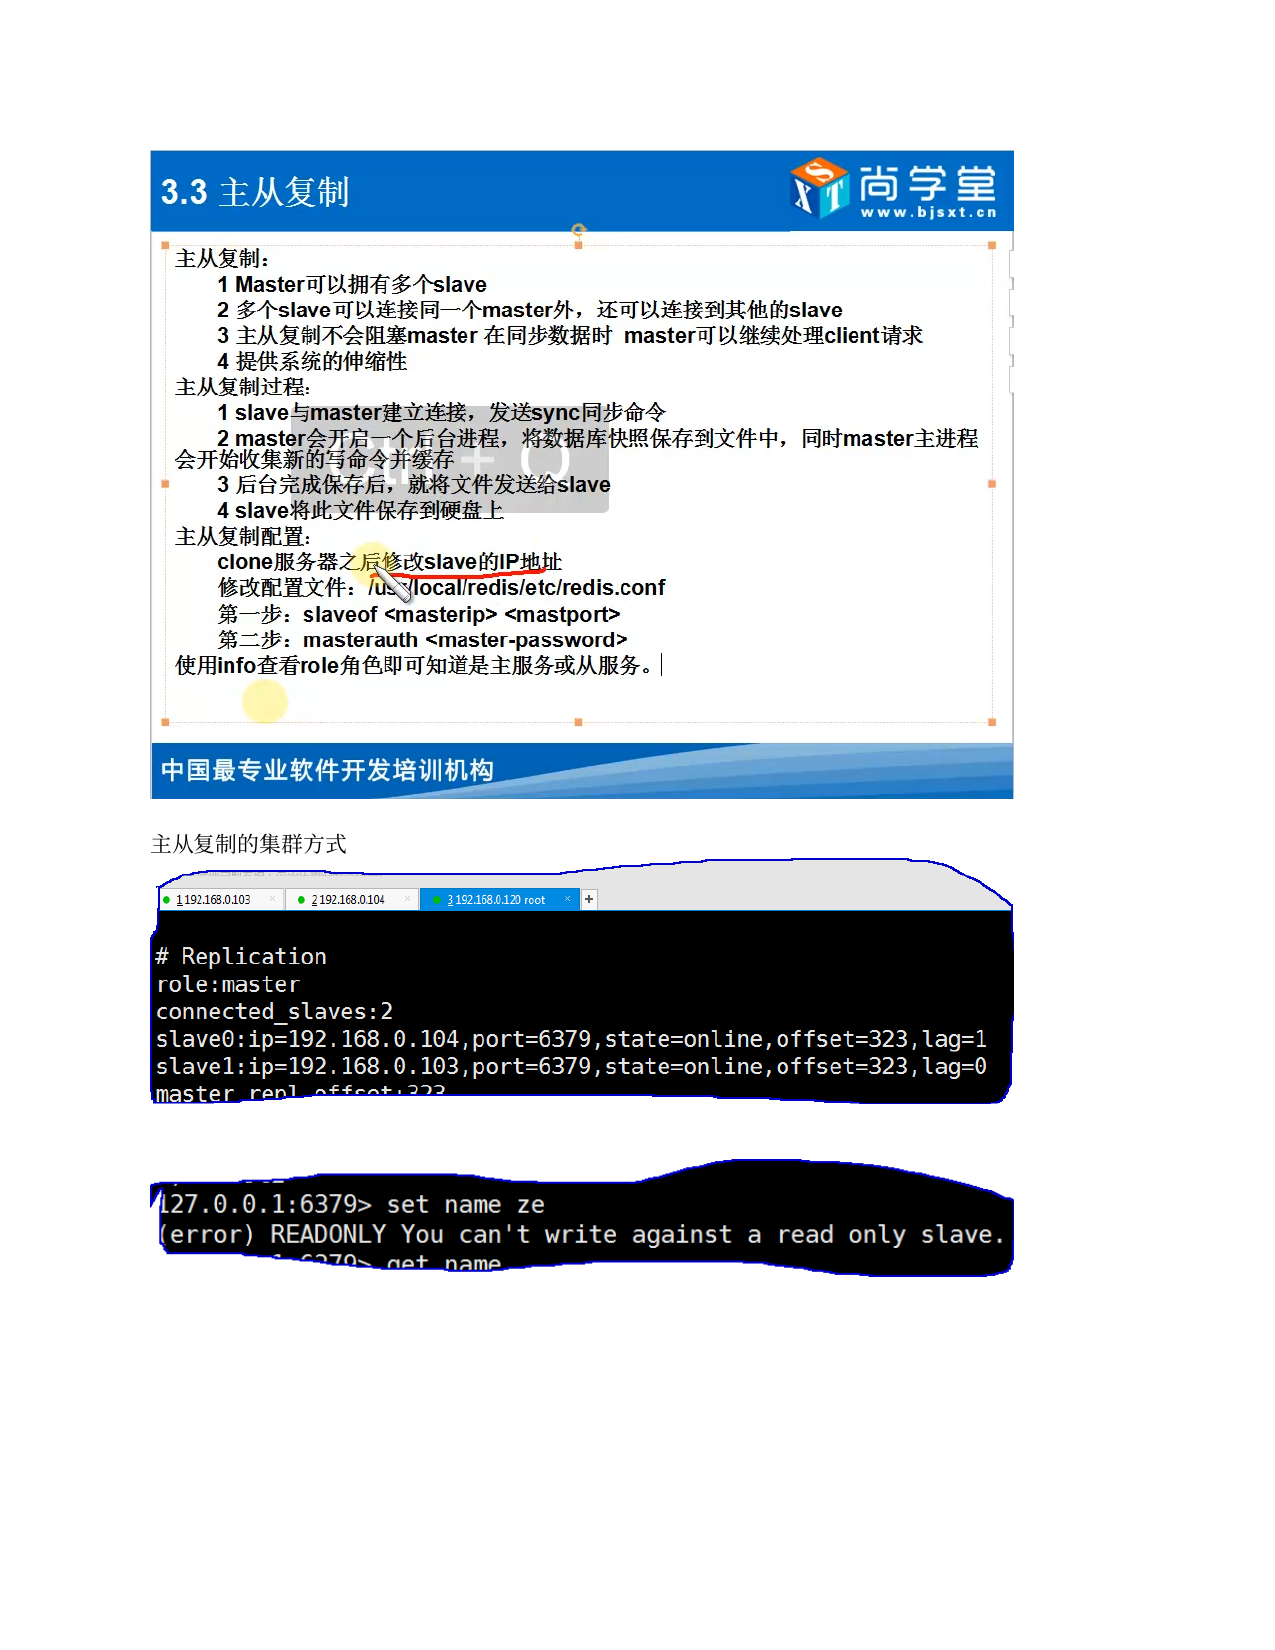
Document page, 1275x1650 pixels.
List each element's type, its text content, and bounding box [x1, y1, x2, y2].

picture [150, 858, 1014, 1104]
picture [150, 1159, 1014, 1277]
text 主从复制的集群方式 [150, 827, 1125, 858]
picture [150, 150, 1014, 799]
